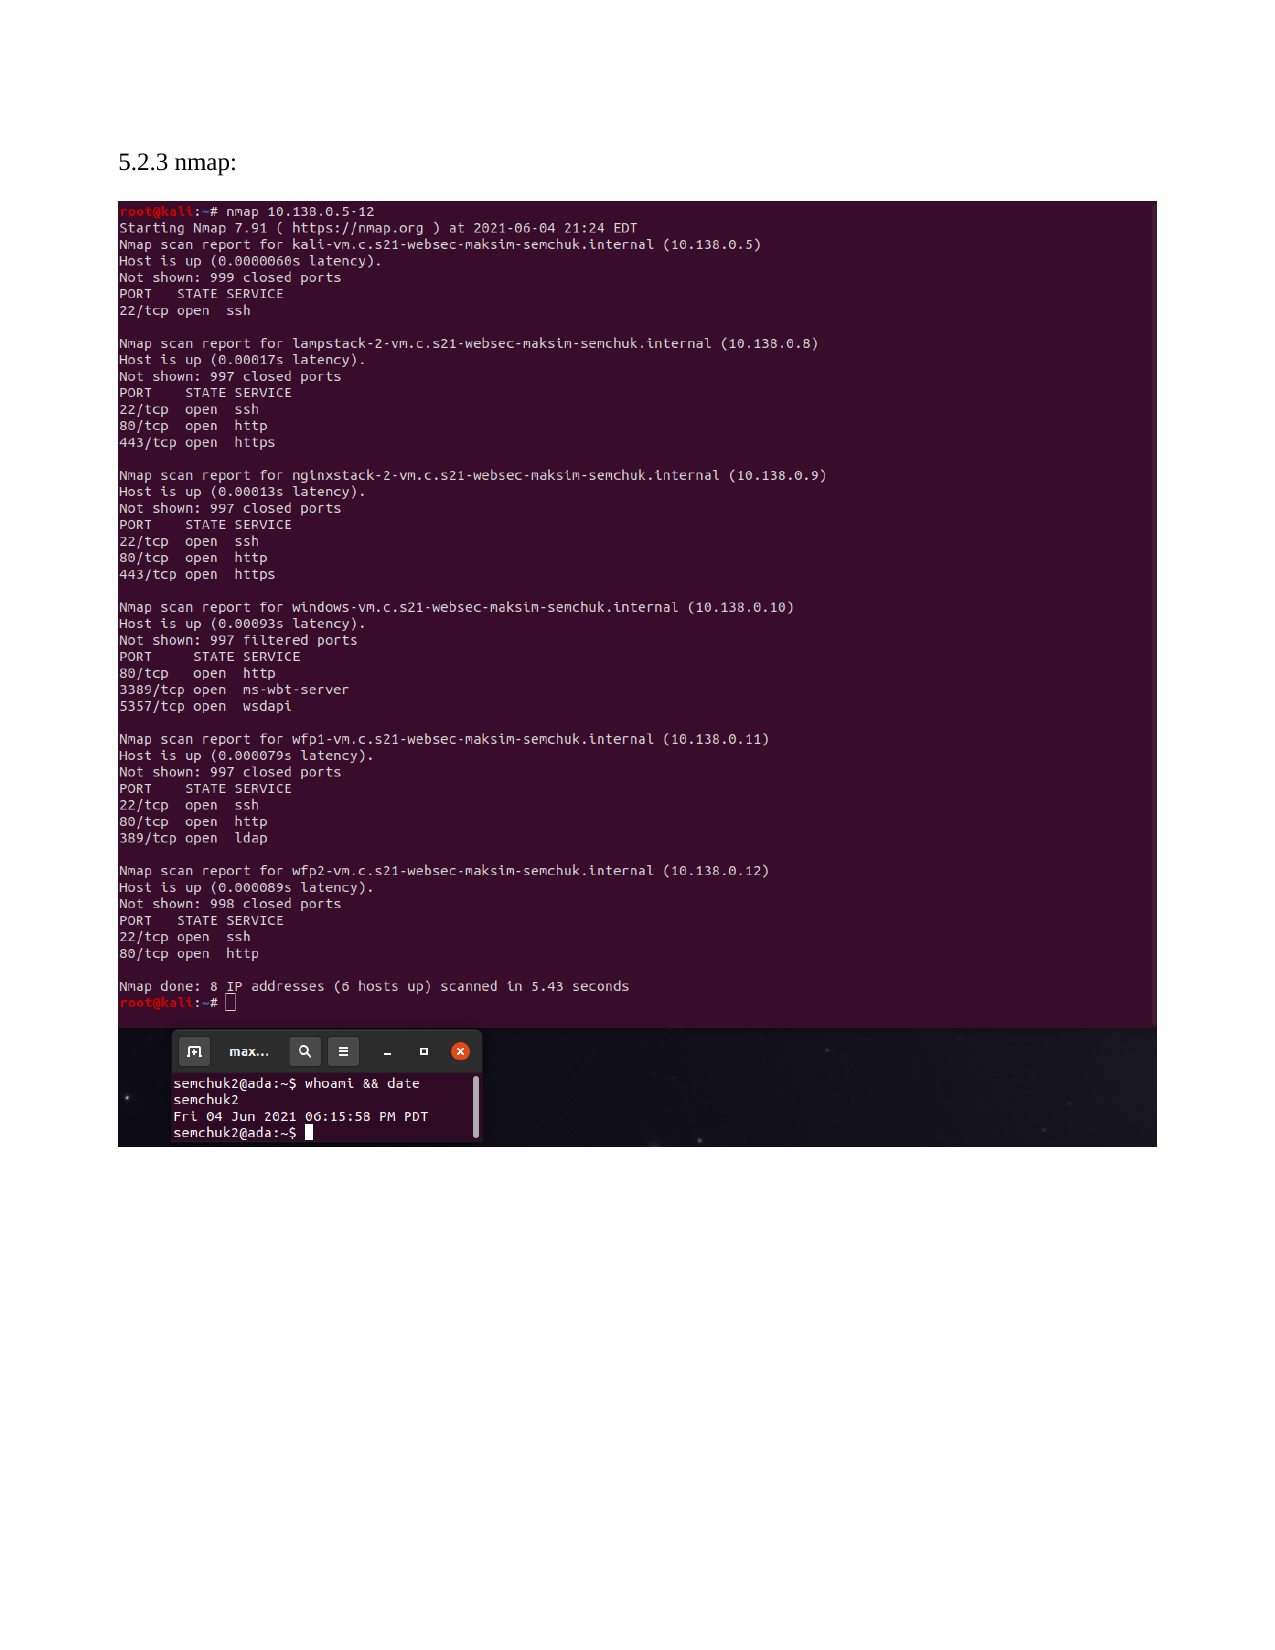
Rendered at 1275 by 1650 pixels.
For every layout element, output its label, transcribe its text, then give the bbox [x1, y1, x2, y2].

picture [118, 201, 1157, 1147]
text 5.2.3 nmap: [118, 147, 1157, 176]
